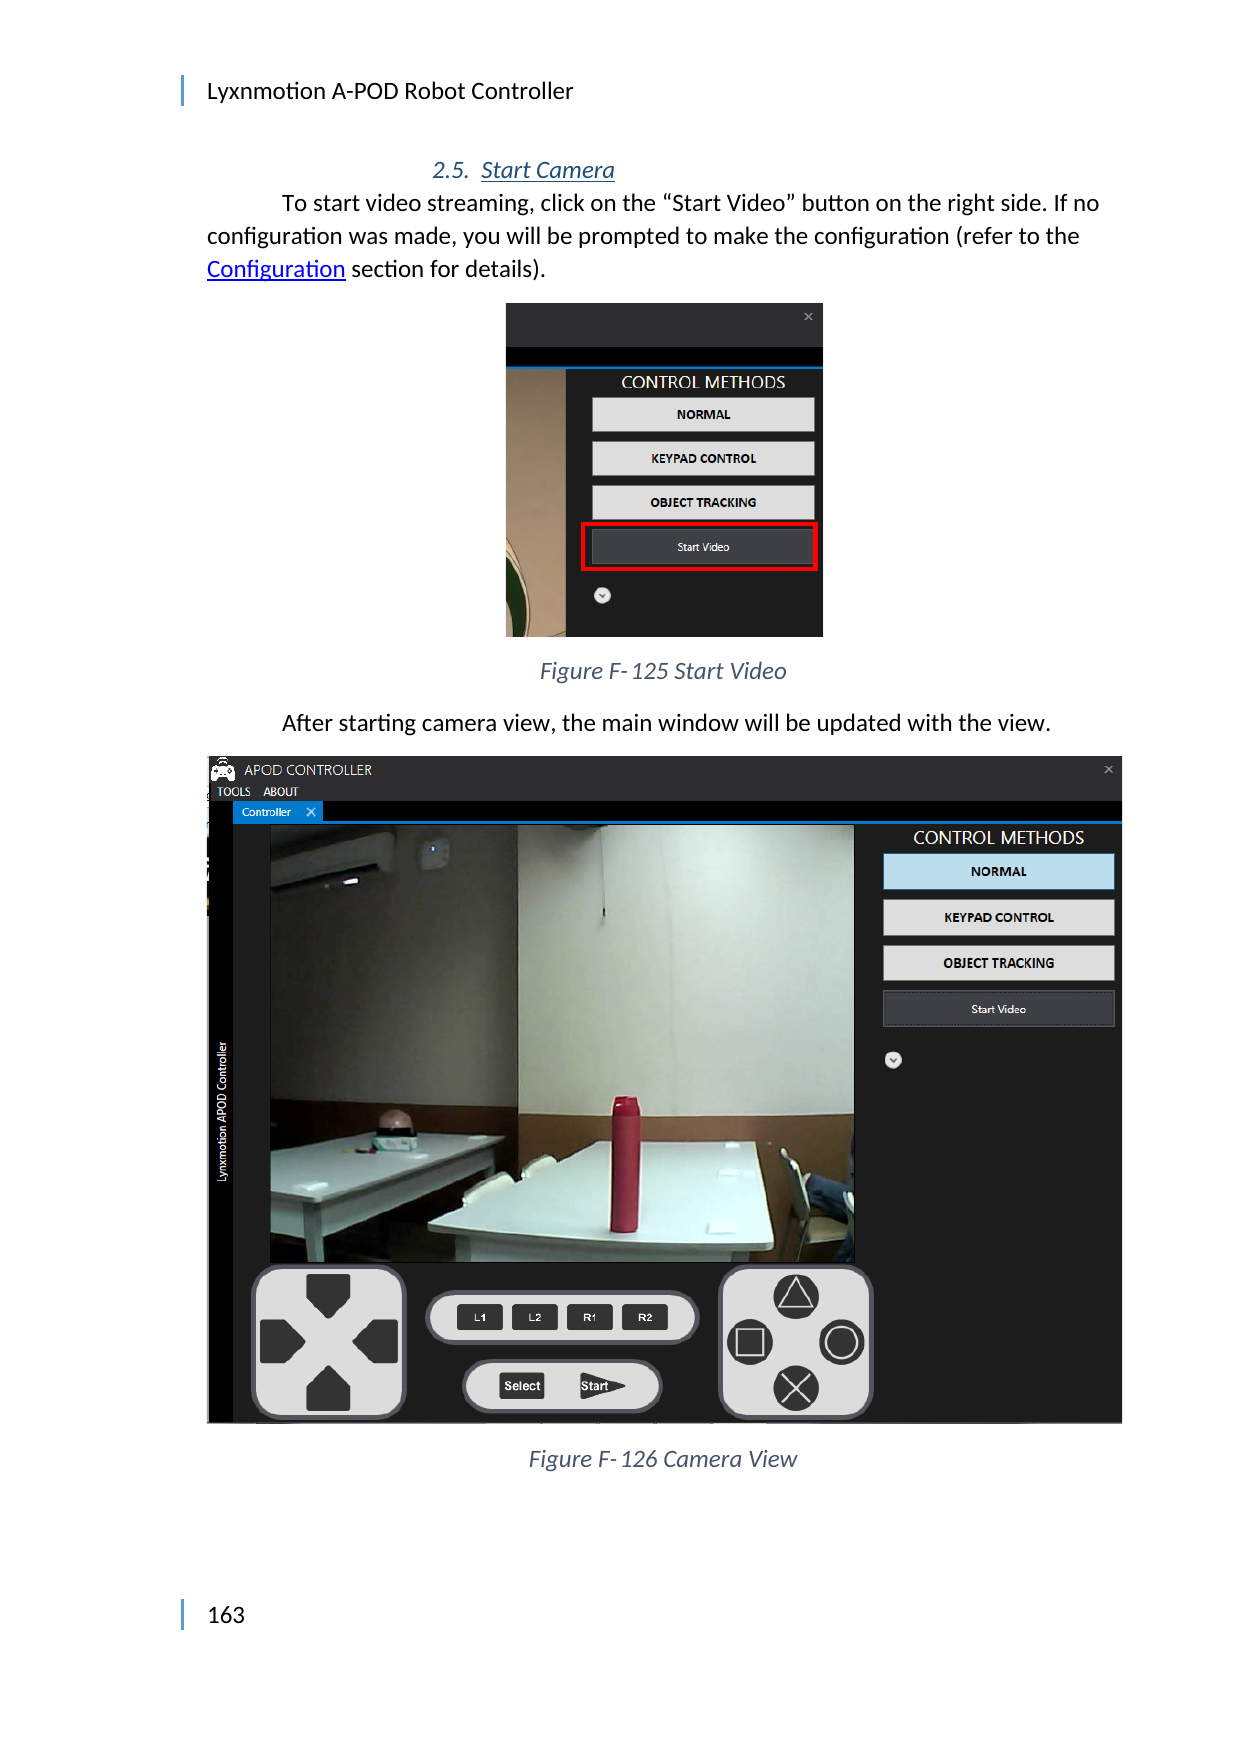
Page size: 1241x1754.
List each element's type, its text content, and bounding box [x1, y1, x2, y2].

text Figure - Start Video [207, 655, 1122, 686]
text To start video streaming, click on the “Start Video” button on the right side. If no configuration was made, you will be prompted to make the configuration (refer to the Configuration section for details). [207, 188, 1122, 284]
picture [206, 756, 1123, 1424]
subtitle Start Camera [432, 155, 1122, 185]
picture [505, 303, 824, 637]
text After starting camera view, the main window will be updated with the view. [207, 707, 1122, 737]
text Figure - Camera View [207, 1443, 1122, 1474]
